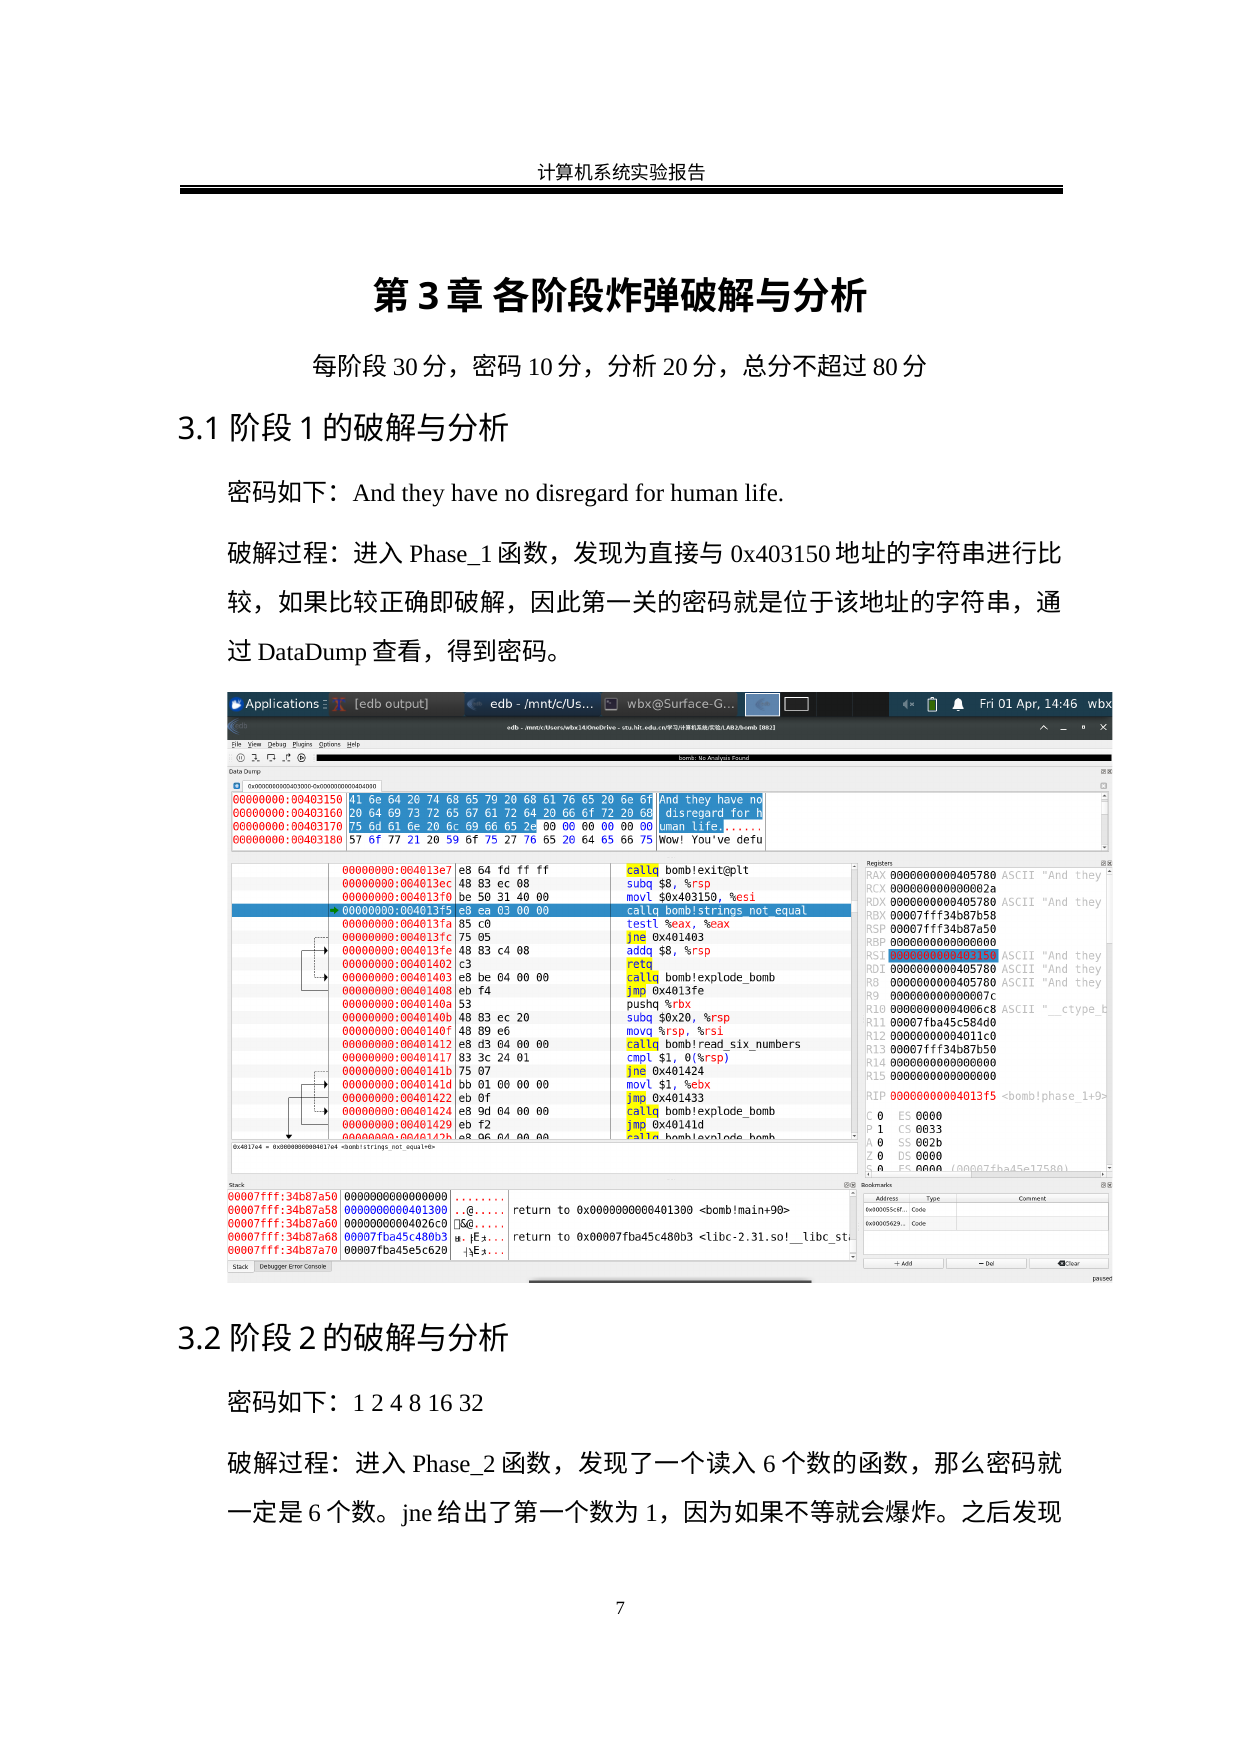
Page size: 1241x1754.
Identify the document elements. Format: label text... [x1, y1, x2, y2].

text 密码如下：1 2 4 8 16 32 [227, 1382, 1063, 1418]
subtitle 第3章 各阶段炸弹破解与分析 [177, 242, 1063, 326]
subtitle 3.2 阶段2的破解与分析 [177, 1318, 1063, 1357]
picture [227, 692, 1113, 1283]
text 破解过程：进入Phase_1函数，发现为直接与0x403150地址的字符串进行比较，如果比较正确即破解，因此第一关的密码就是位于该地址的字符串，通过DataDump查看，得到密码。 [227, 534, 1063, 668]
text 密码如下：And they have no disregard for human life. [227, 472, 1063, 509]
subtitle 3.1 阶段1的破解与分析 [177, 408, 1063, 447]
text 每阶段30分，密码10分，分析20分，总分不超过80分 [177, 347, 1063, 383]
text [227, 1443, 1063, 1529]
